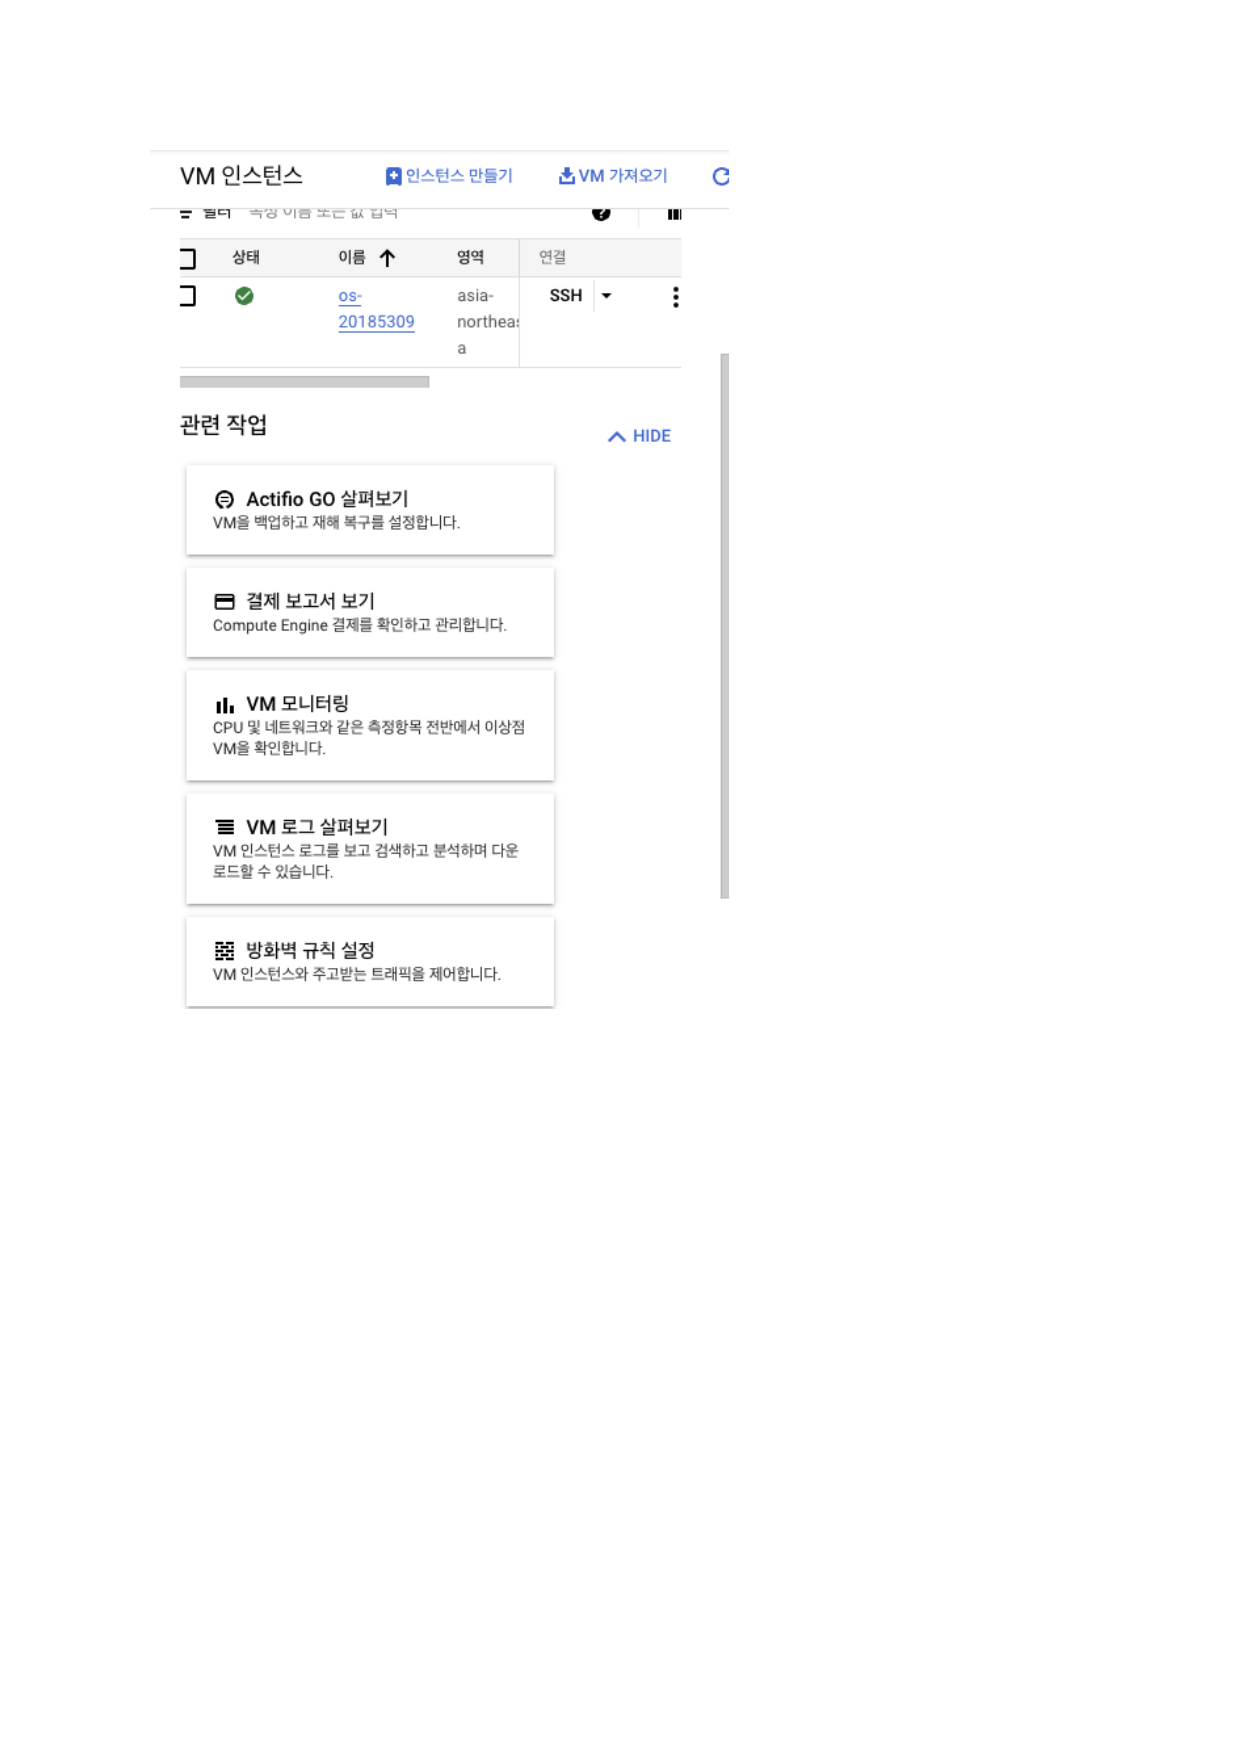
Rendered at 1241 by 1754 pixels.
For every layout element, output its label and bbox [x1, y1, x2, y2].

picture [150, 150, 730, 1009]
